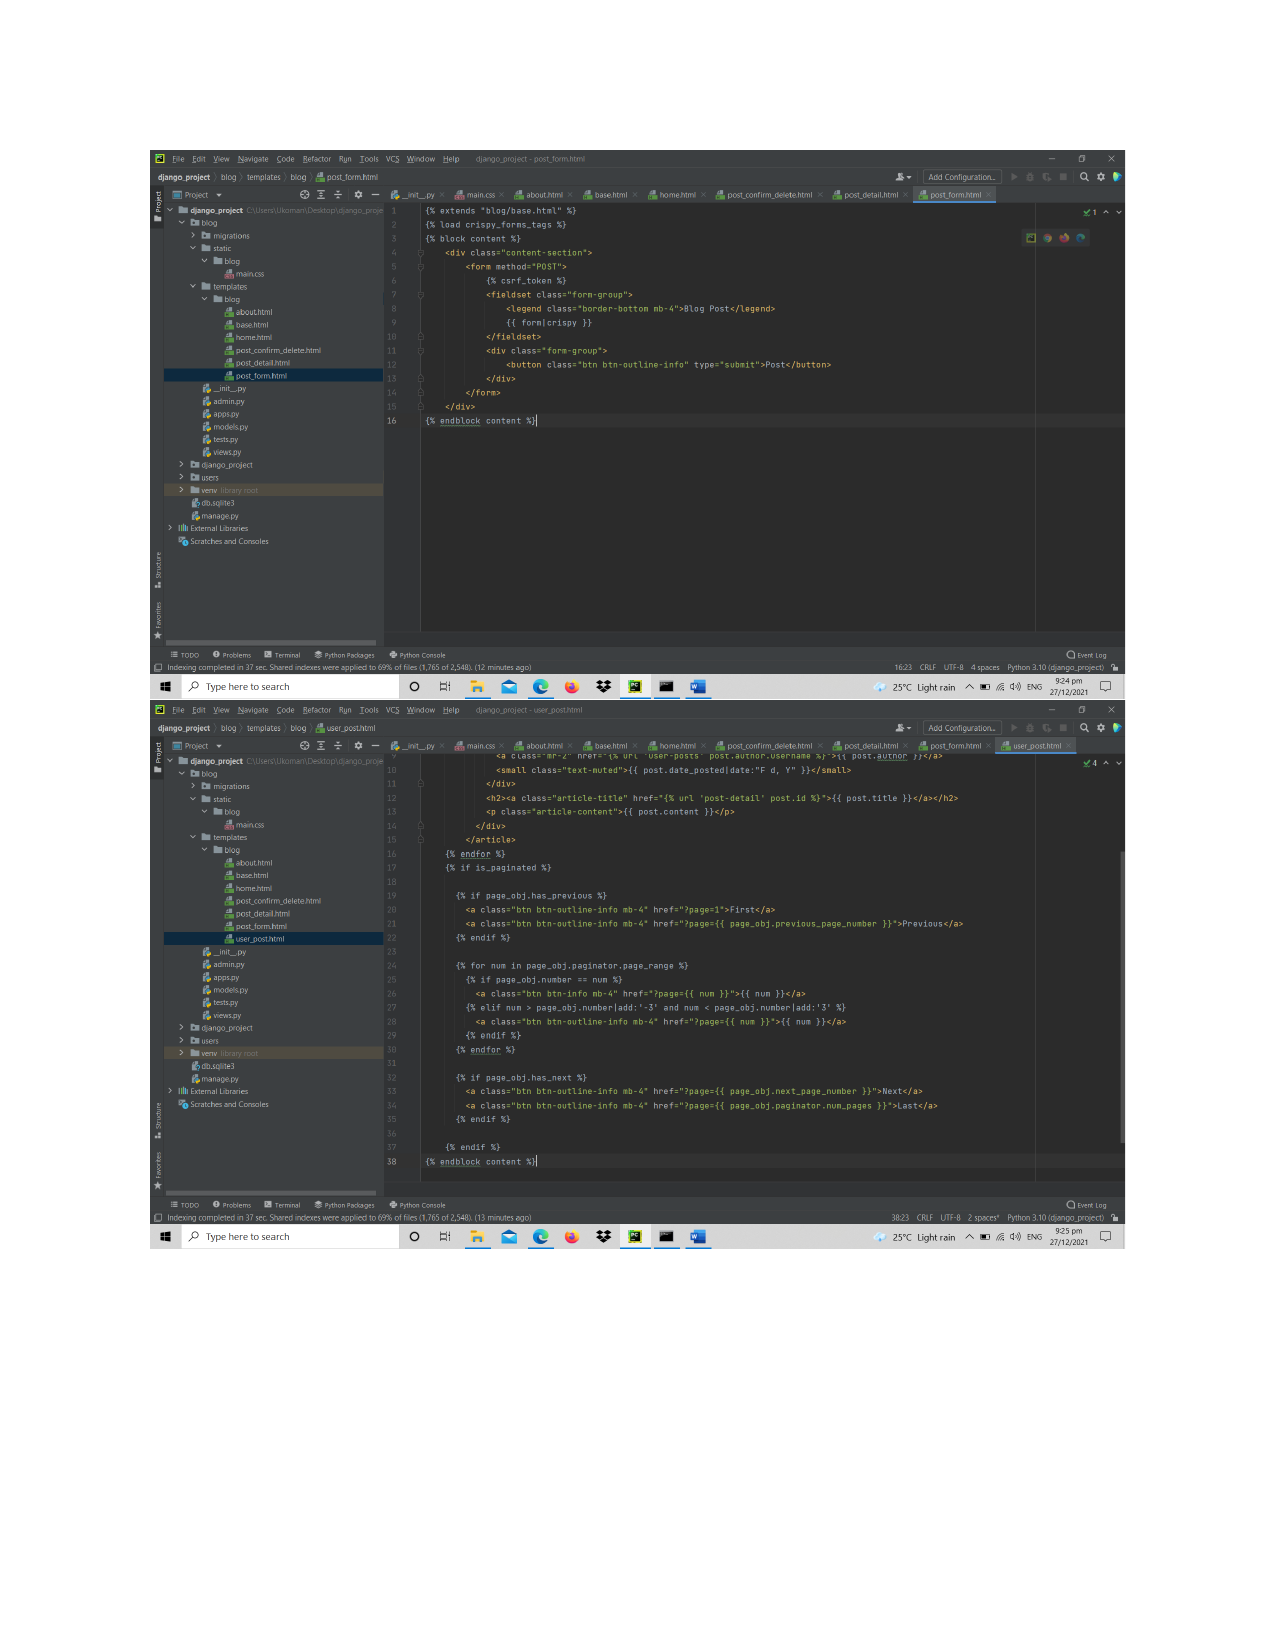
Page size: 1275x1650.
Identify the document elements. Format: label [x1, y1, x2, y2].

picture [150, 700, 1125, 1249]
picture [150, 150, 1125, 699]
